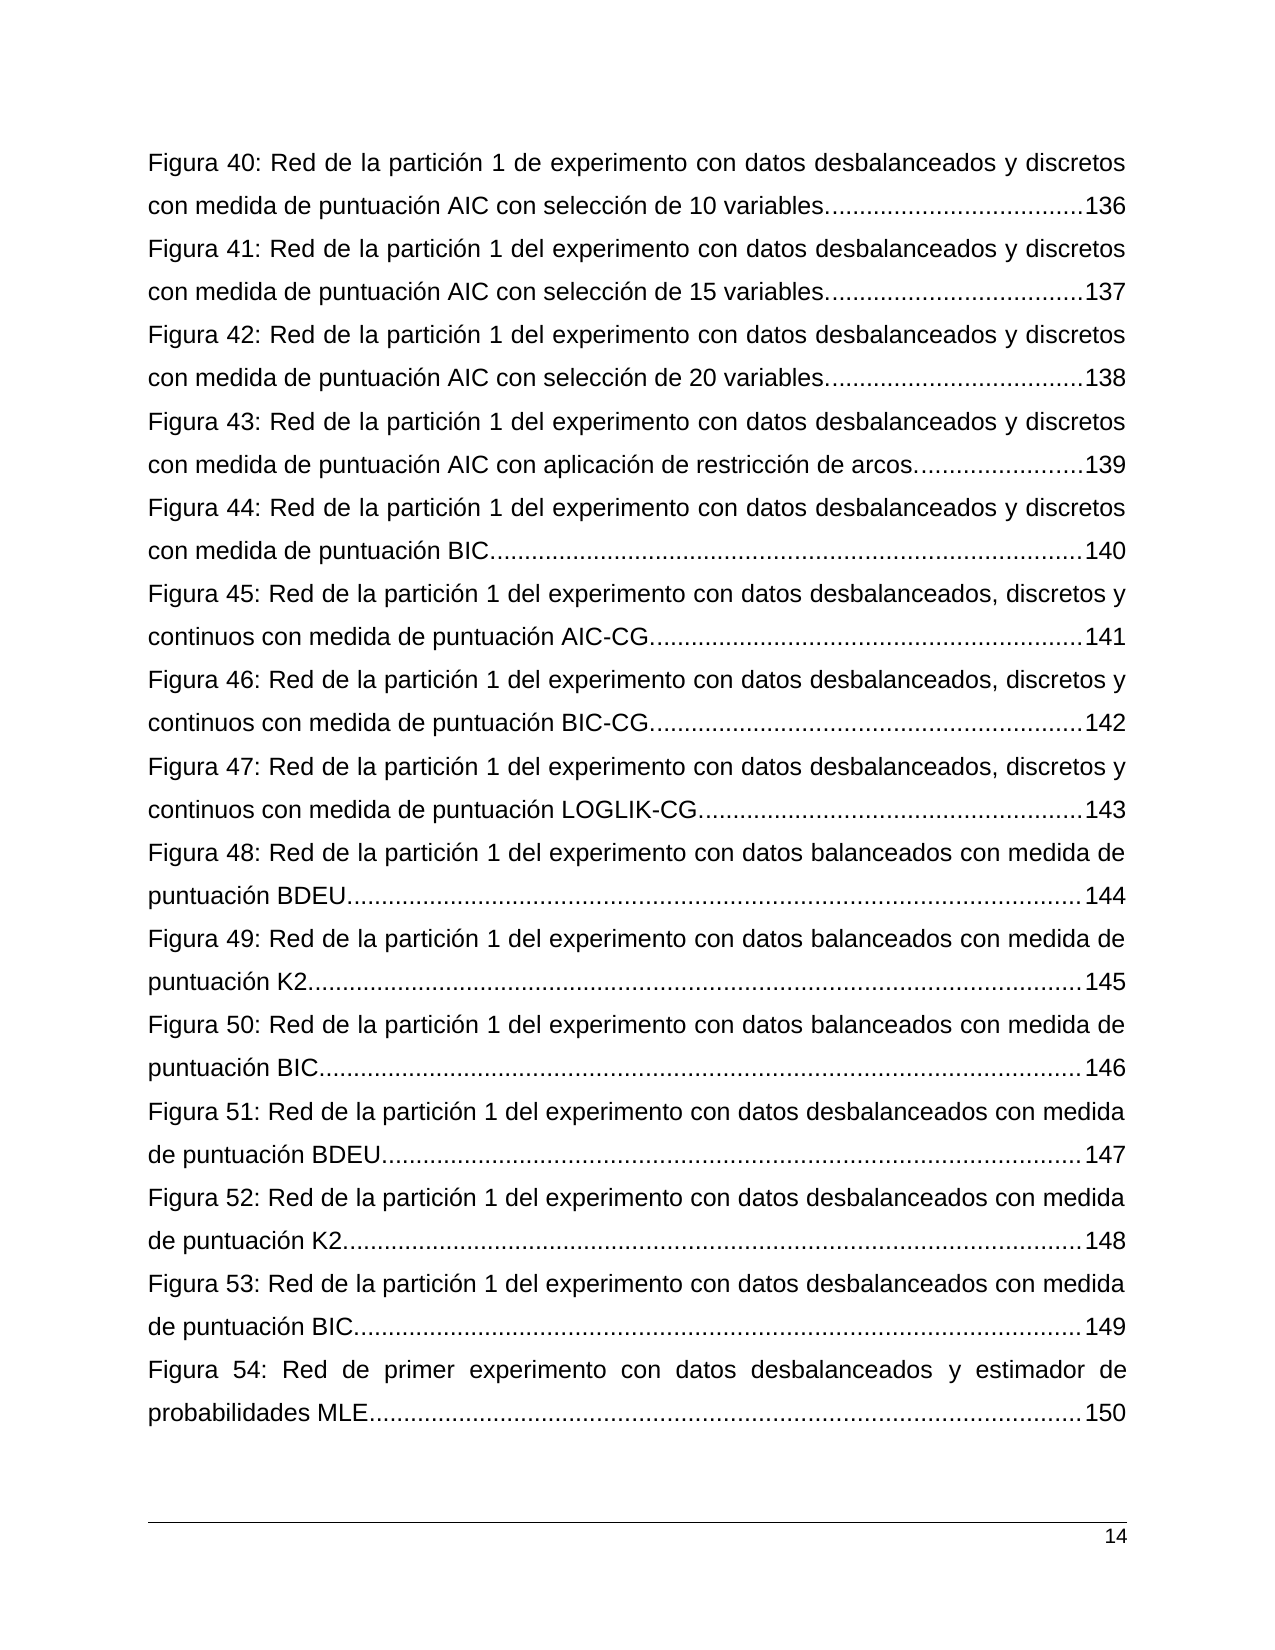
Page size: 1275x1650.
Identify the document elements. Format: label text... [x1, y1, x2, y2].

text Figura 50: Red de la partición 1 del experimento con datos balanceados con medida de puntuación BIC. 146 [148, 1010, 1127, 1082]
text Figura 54: Red de primer experimento con datos desbalanceados y estimador de probabilidades MLE. 150 [148, 1355, 1127, 1427]
text Figura 51: Red de la partición 1 del experimento con datos desbalanceados con medida de puntuación BDEU. 147 [148, 1096, 1127, 1168]
text Figura 46: Red de la partición 1 del experimento con datos desbalanceados, discretos y continuos con medida de puntuación BIC-CG. 142 [148, 665, 1127, 737]
text Figura 44: Red de la partición 1 del experimento con datos desbalanceados y discretos con medida de puntuación BIC. 140 [148, 493, 1127, 564]
text Figura 40: Red de la partición 1 de experimento con datos desbalanceados y discretos con medida de puntuación AIC con selección de 10 variables. 136 [148, 148, 1127, 219]
text Figura 49: Red de la partición 1 del experimento con datos balanceados con medida de puntuación K2. 145 [148, 924, 1127, 996]
text Figura 48: Red de la partición 1 del experimento con datos balanceados con medida de puntuación BDEU. 144 [148, 838, 1127, 909]
text Figura 47: Red de la partición 1 del experimento con datos desbalanceados, discretos y continuos con medida de puntuación LOGLIK-CG. 143 [148, 751, 1127, 823]
text Figura 45: Red de la partición 1 del experimento con datos desbalanceados, discretos y continuos con medida de puntuación AIC-CG. 141 [148, 579, 1127, 651]
text Figura 42: Red de la partición 1 del experimento con datos desbalanceados y discretos con medida de puntuación AIC con selección de 20 variables. 138 [148, 320, 1127, 392]
text Figura 41: Red de la partición 1 del experimento con datos desbalanceados y discretos con medida de puntuación AIC con selección de 15 variables. 137 [148, 234, 1127, 306]
text Figura 52: Red de la partición 1 del experimento con datos desbalanceados con medida de puntuación K2. 148 [148, 1183, 1127, 1254]
text Figura 43: Red de la partición 1 del experimento con datos desbalanceados y discretos con medida de puntuación AIC con aplicación de restricción de arcos. 139 [148, 406, 1127, 478]
text Figura 53: Red de la partición 1 del experimento con datos desbalanceados con medida de puntuación BIC. 149 [148, 1269, 1127, 1341]
